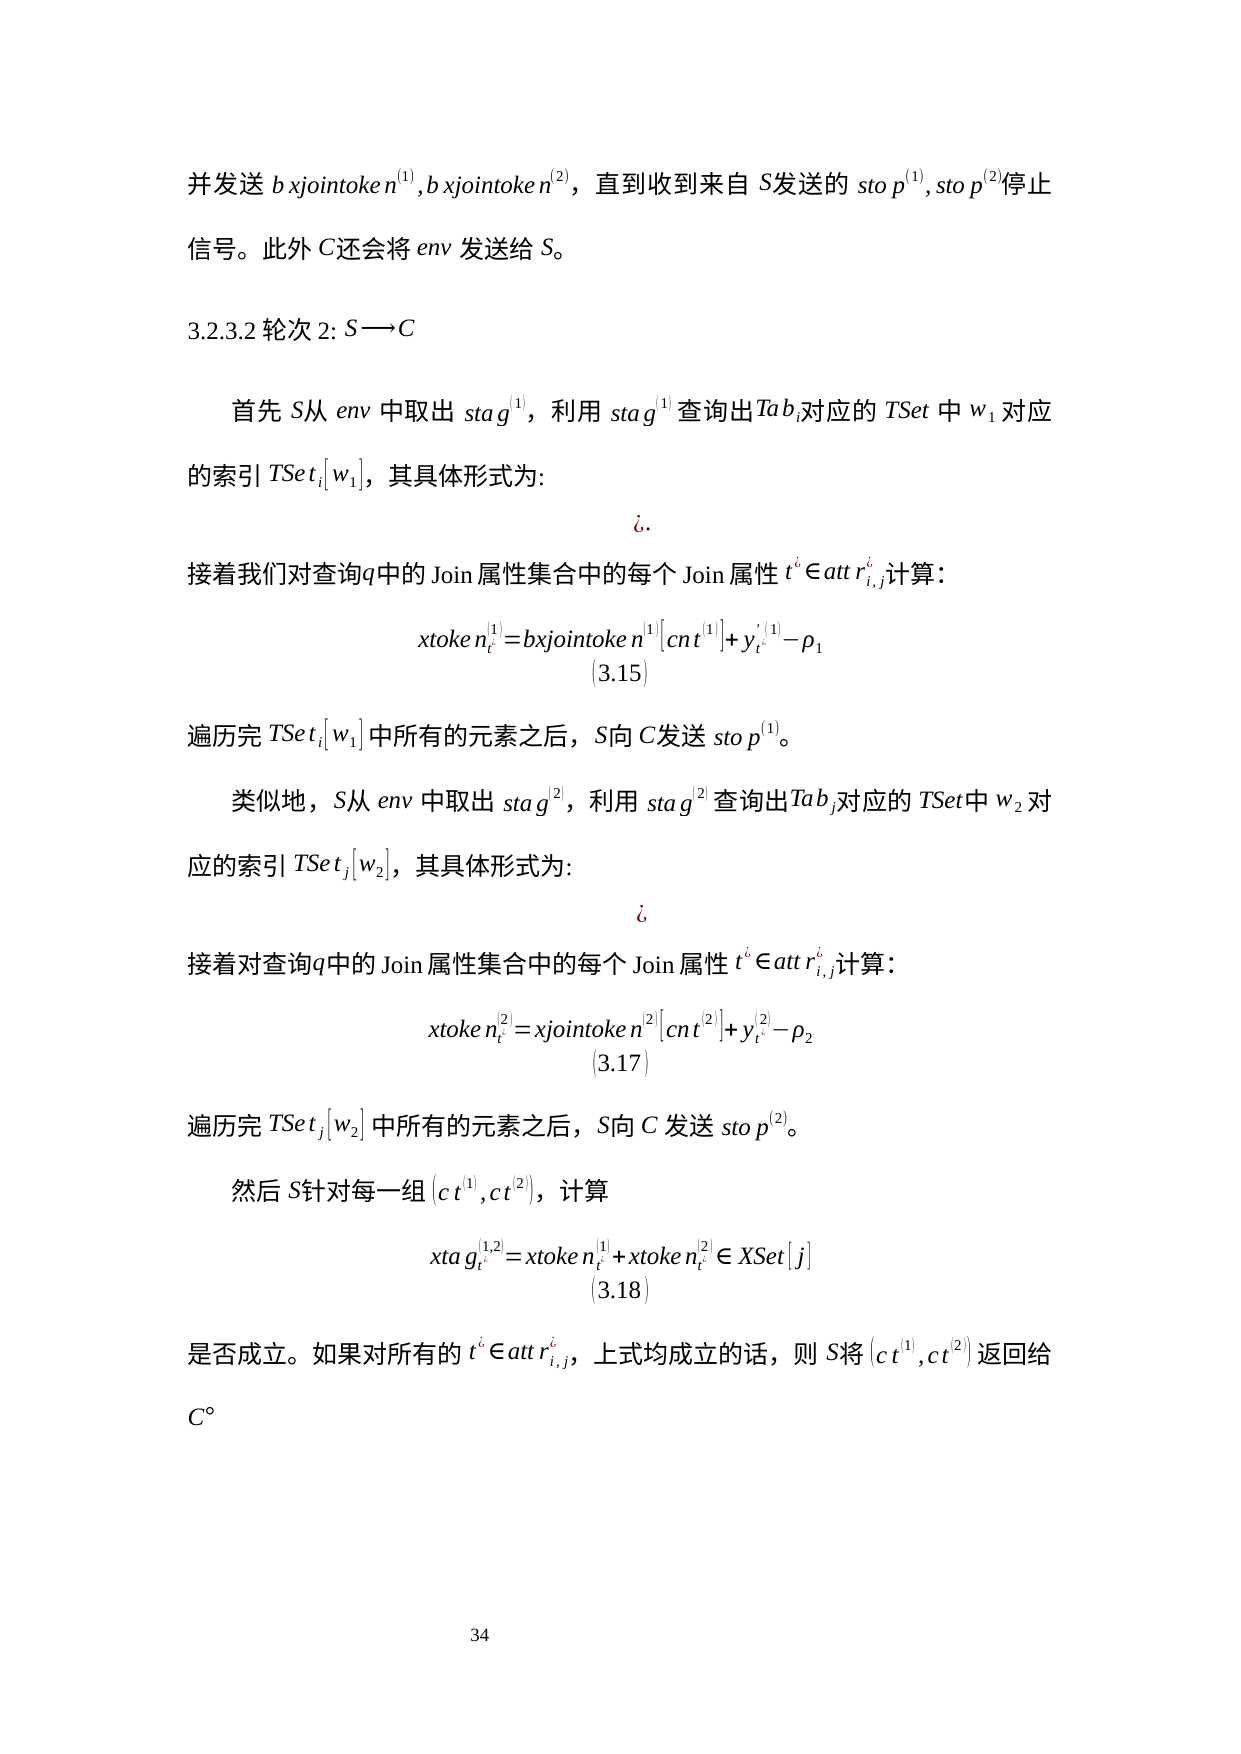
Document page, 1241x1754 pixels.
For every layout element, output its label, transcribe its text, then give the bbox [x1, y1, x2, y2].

text 接着对查询中的Join属性集合中的每个Join属性 计算： [187, 930, 1053, 995]
text 接着我们对查询中的Join属性集合中的每个Join属性 计算： [187, 540, 1053, 605]
text 遍历完 中所有的元素之后，向 发送 。 [187, 1092, 1053, 1157]
text . [187, 507, 1053, 540]
text 然后 针对每一组 ，计算 [187, 1157, 1053, 1222]
text 遍历完 中所有的元素之后，向 发送 。 [187, 702, 1053, 767]
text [187, 150, 1053, 280]
text 类似地，从 中取出 ，利用 查询出对应的 中 对应的索引 ，其具体形式为: [187, 767, 1053, 897]
text 首先 从 中取出 ，利用 查询出对应的 中 对应的索引 ，其具体形式为: [187, 377, 1053, 507]
text 是否成立。如果对所有的 ，上式均成立的话，则 将 返回给 。 [187, 1320, 1053, 1450]
subtitle 轮次2: [187, 296, 1053, 361]
